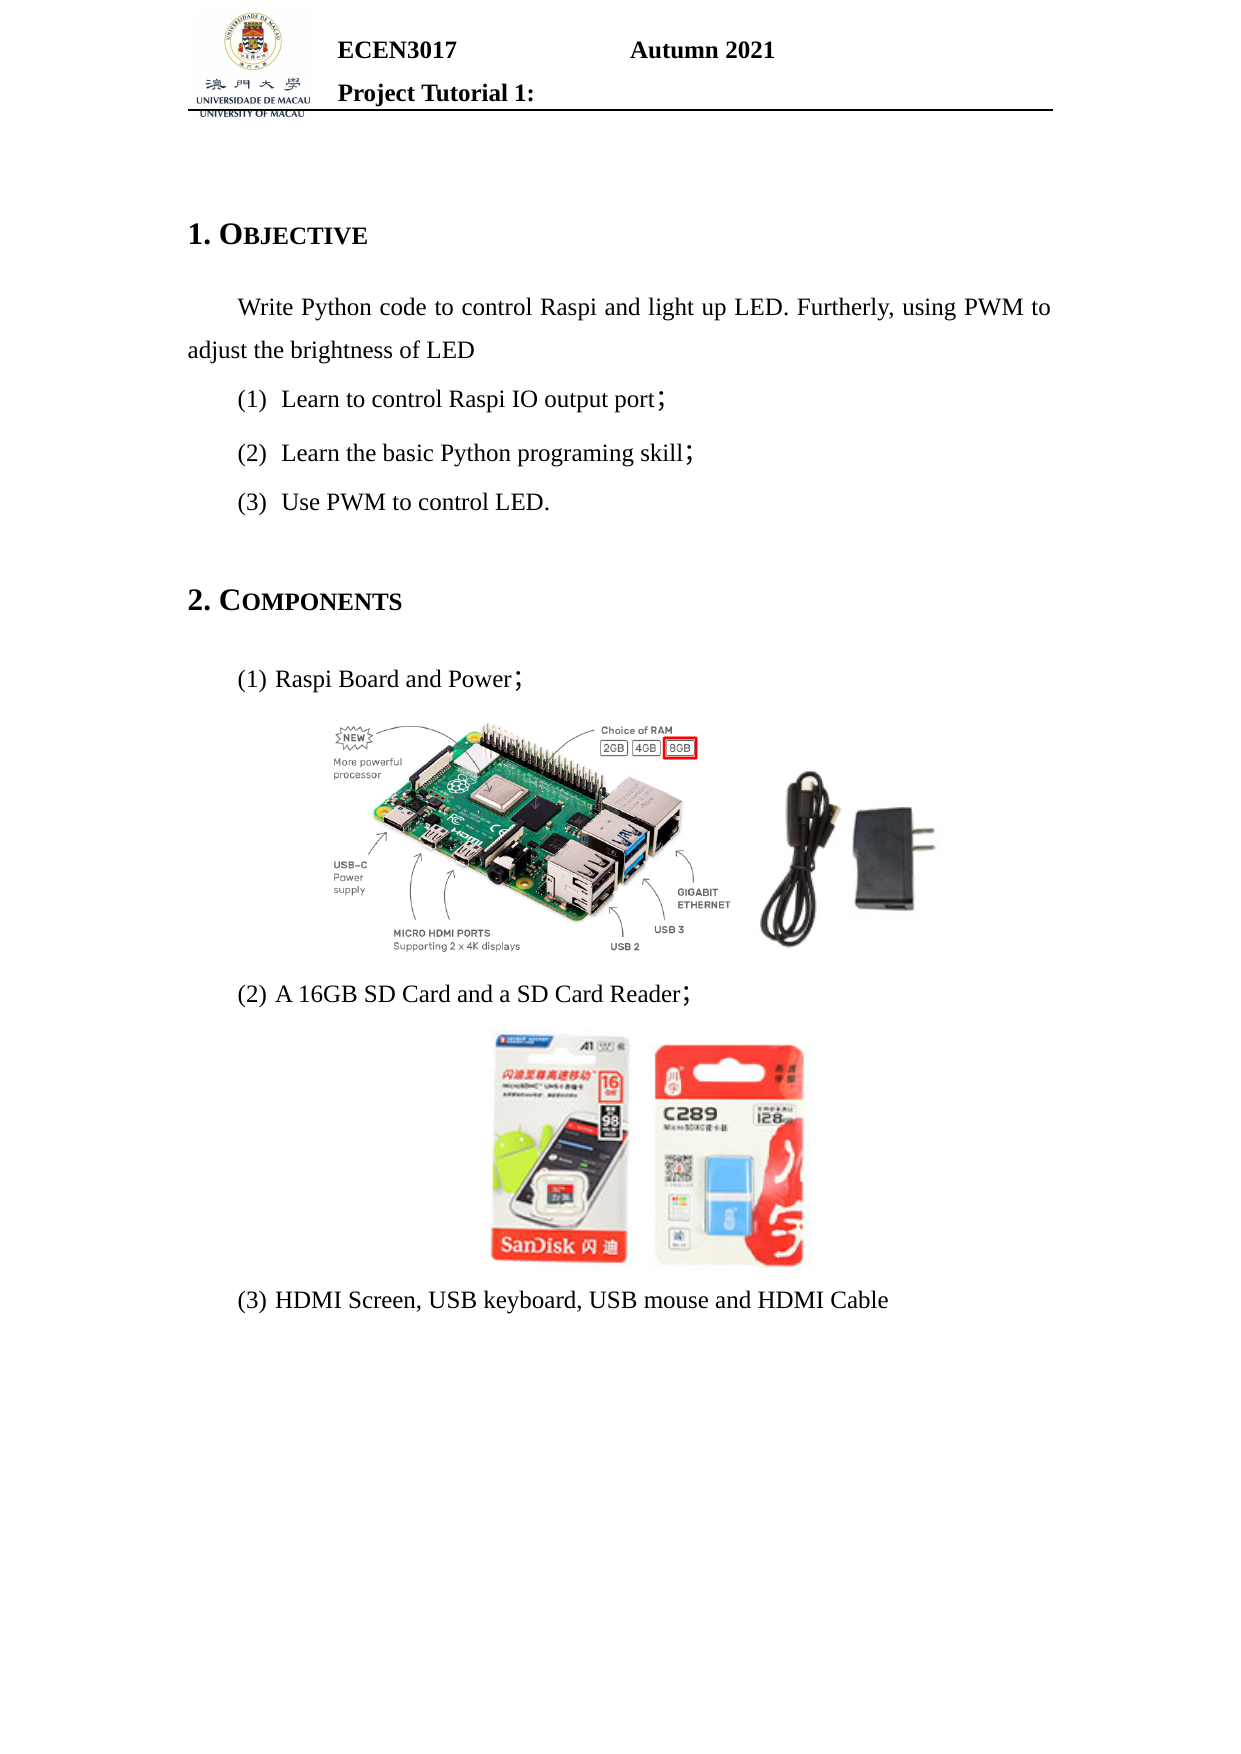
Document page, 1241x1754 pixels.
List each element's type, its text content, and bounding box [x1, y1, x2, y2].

subtitle Objective [187, 199, 1053, 267]
picture [326, 713, 964, 959]
list Learn to control Raspi IO output port； [237, 378, 1053, 415]
picture [477, 1027, 813, 1271]
list Learn the basic Python programing skill； [237, 433, 1053, 469]
list Raspi Board and Power； [237, 659, 1053, 695]
subtitle Components [187, 566, 1053, 634]
text Write Python code to control Raspi and light up LED. Furtherly, using PWM to adjust the brightness of LED [187, 292, 1053, 364]
list A 16GB SD Card and a SD Card Reader； [237, 973, 1053, 1009]
list Use PWM to control LED. [237, 487, 1053, 516]
list HDMI Screen, USB keyboard, USB mouse and HDMI Cable [237, 1285, 1053, 1313]
picture [193, 111, 315, 121]
picture [193, 10, 315, 109]
